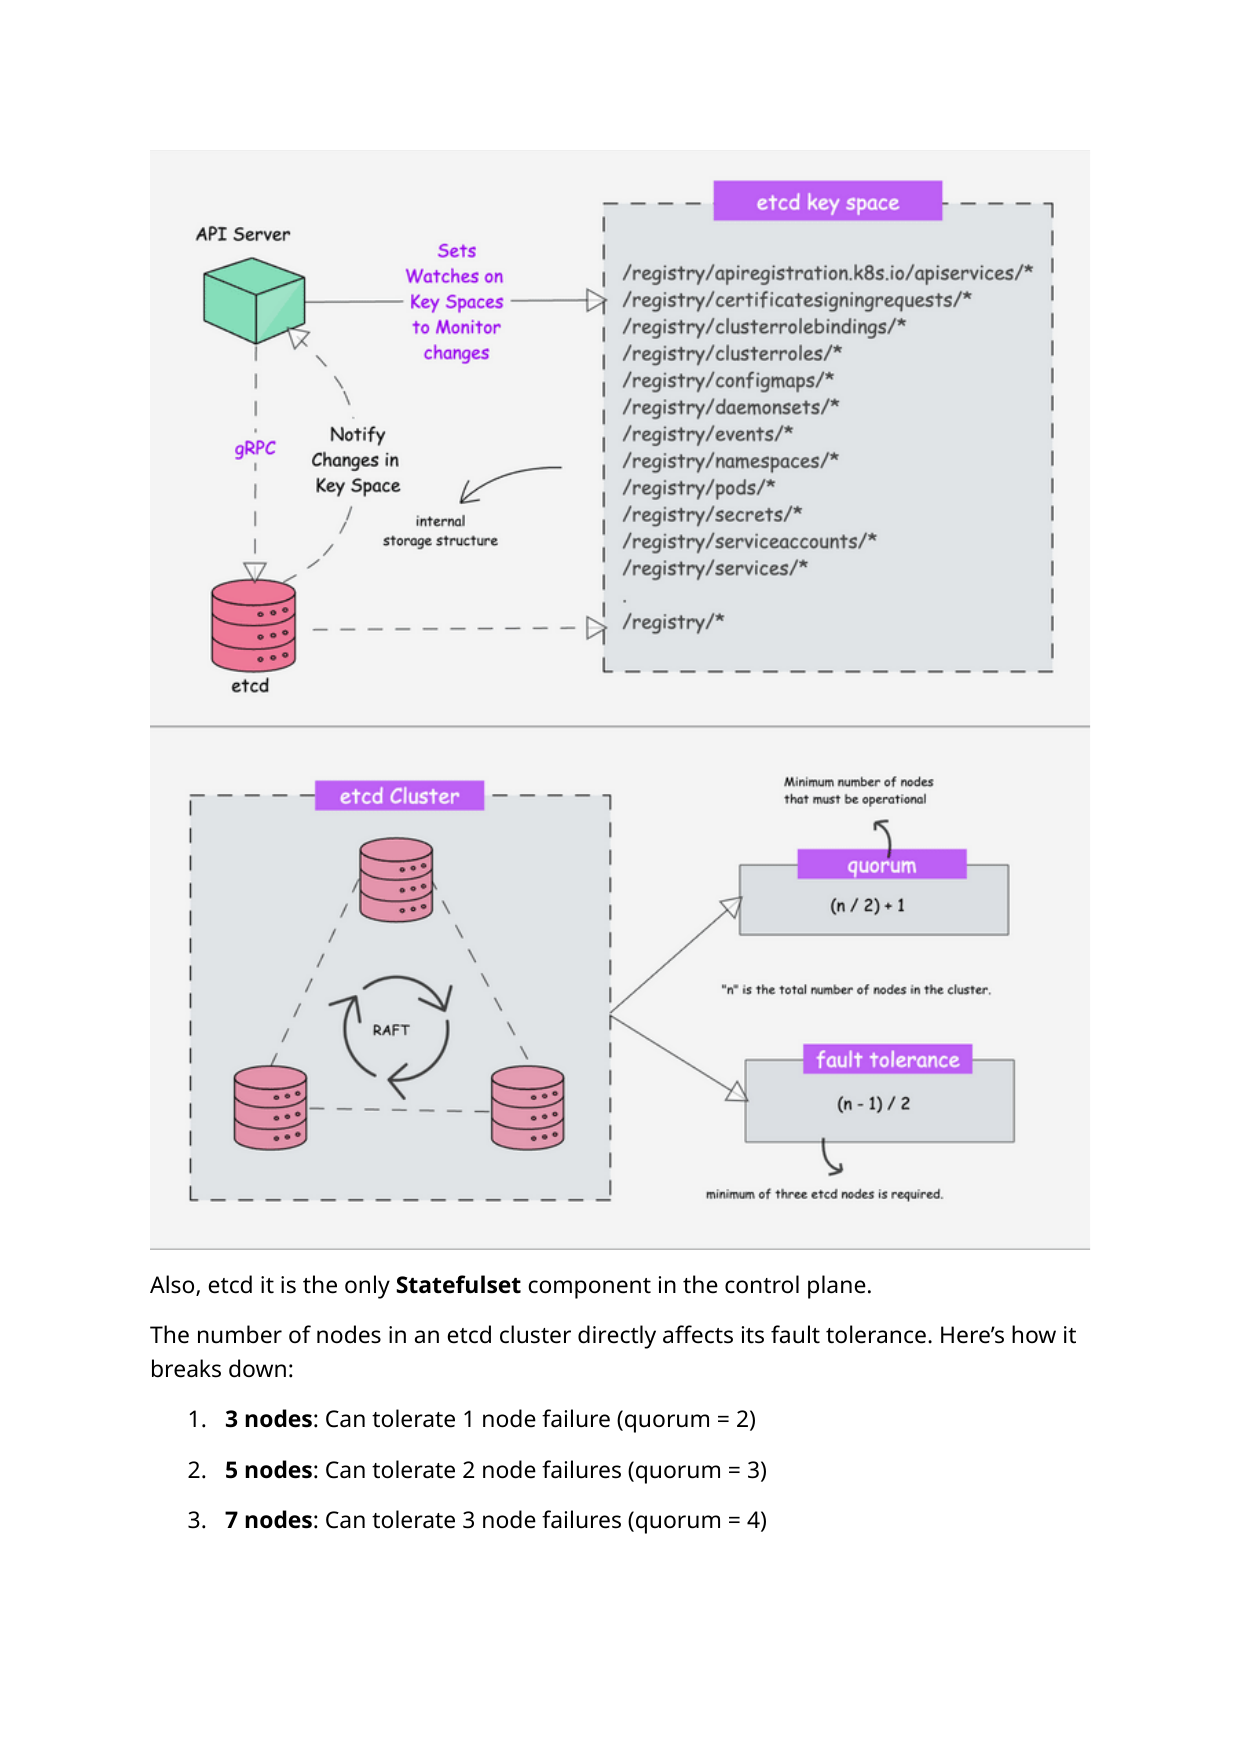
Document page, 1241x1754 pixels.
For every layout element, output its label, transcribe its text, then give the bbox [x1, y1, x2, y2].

list 5 nodes: Can tolerate 2 node failures (quorum = 3) [187, 1454, 1090, 1485]
text The number of nodes in an etcd cluster directly affects its fault tolerance. Here’s how it breaks down: [150, 1319, 1090, 1384]
list 3 nodes: Can tolerate 1 node failure (quorum = 2) [187, 1403, 1090, 1435]
picture [150, 150, 1091, 1250]
text Also, etcd it is the only Statefulset component in the control plane. [150, 1269, 1090, 1300]
list 7 nodes: Can tolerate 3 node failures (quorum = 4) [187, 1504, 1090, 1536]
